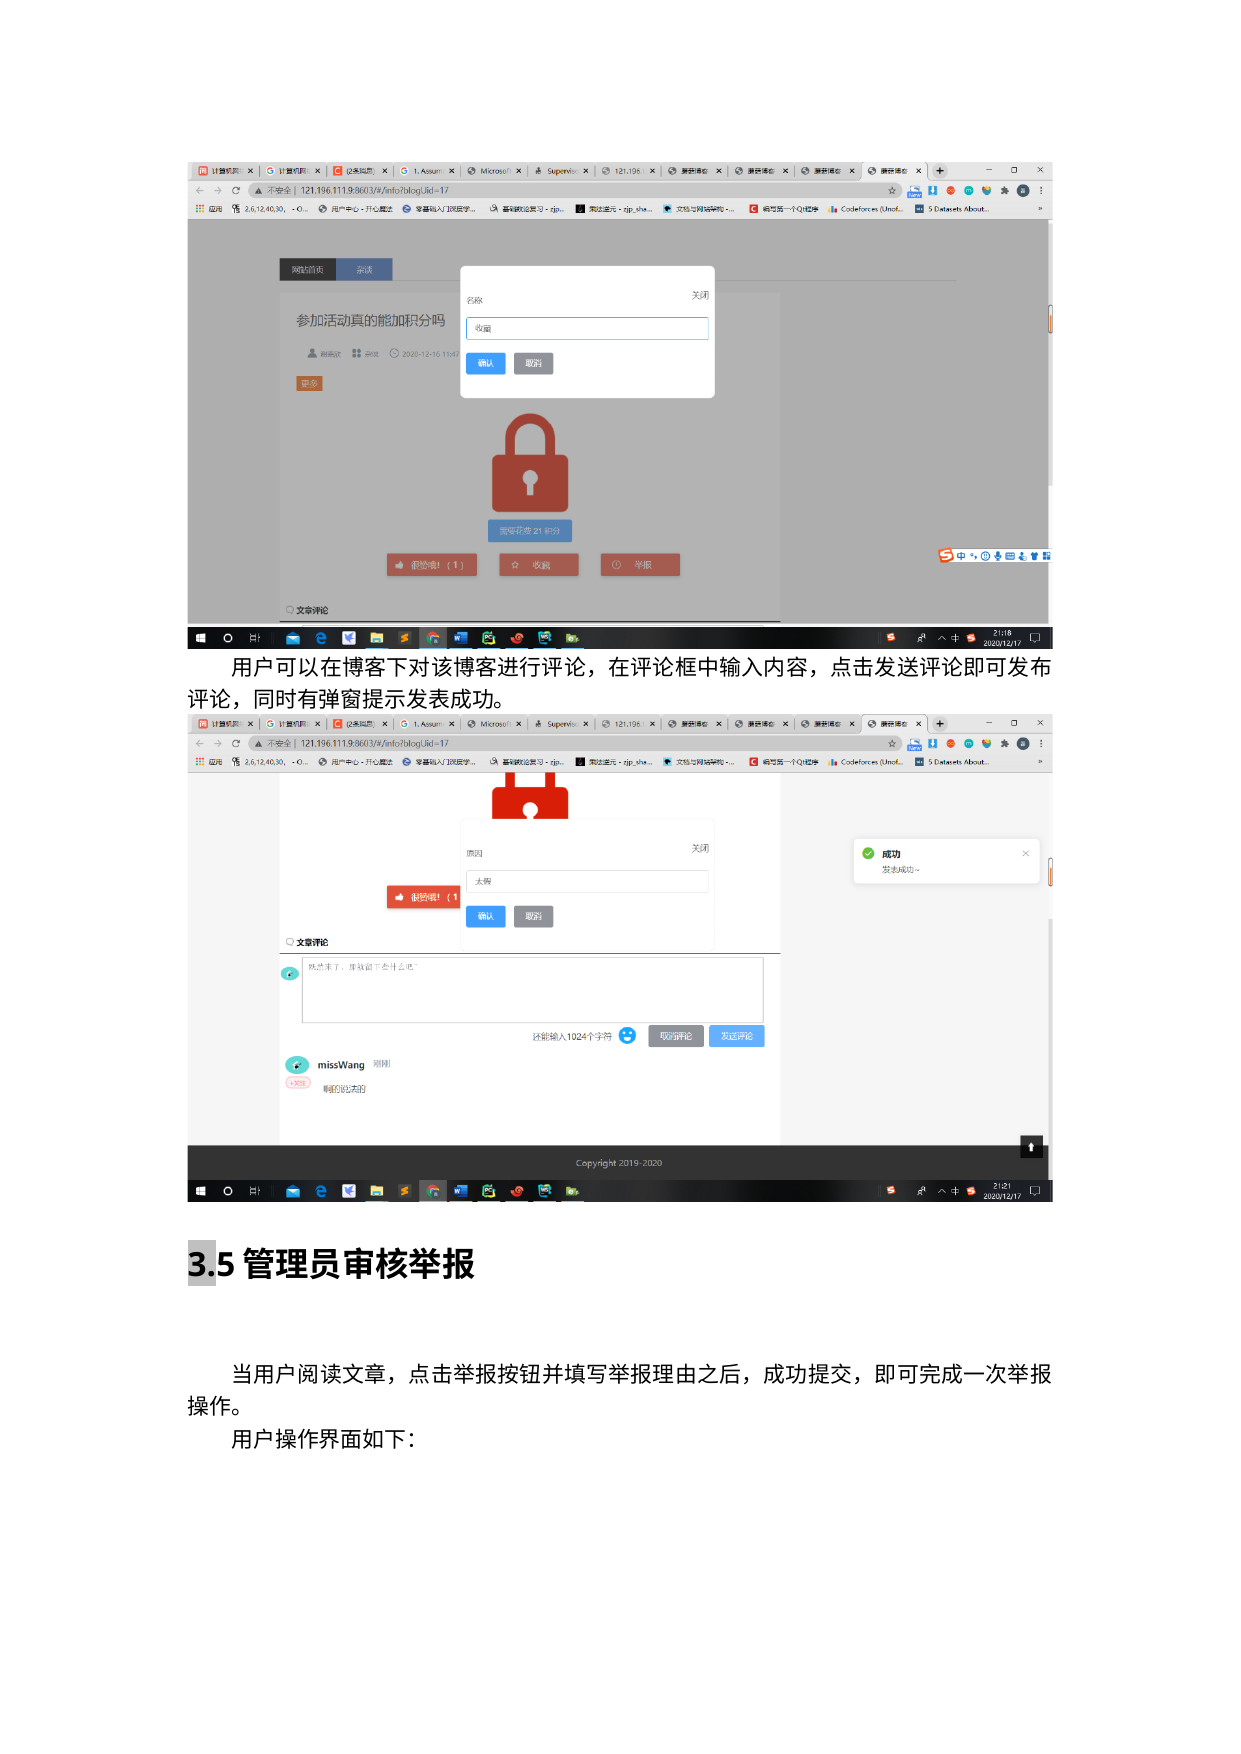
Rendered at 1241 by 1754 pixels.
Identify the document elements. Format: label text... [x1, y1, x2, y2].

text 当用户阅读文章，点击举报按钮并填写举报理由之后，成功提交，即可完成一次举报操作。 [187, 1356, 1053, 1421]
picture [187, 714, 1053, 1202]
text 用户可以在博客下对该博客进行评论，在评论框中输入内容，点击发送评论即可发布评论，同时有弹窗提示发表成功。 [187, 649, 1053, 714]
picture [187, 162, 1053, 649]
subtitle 3.5管理员审核举报 [187, 1229, 1053, 1294]
text 用户操作界面如下： [187, 1421, 1053, 1454]
